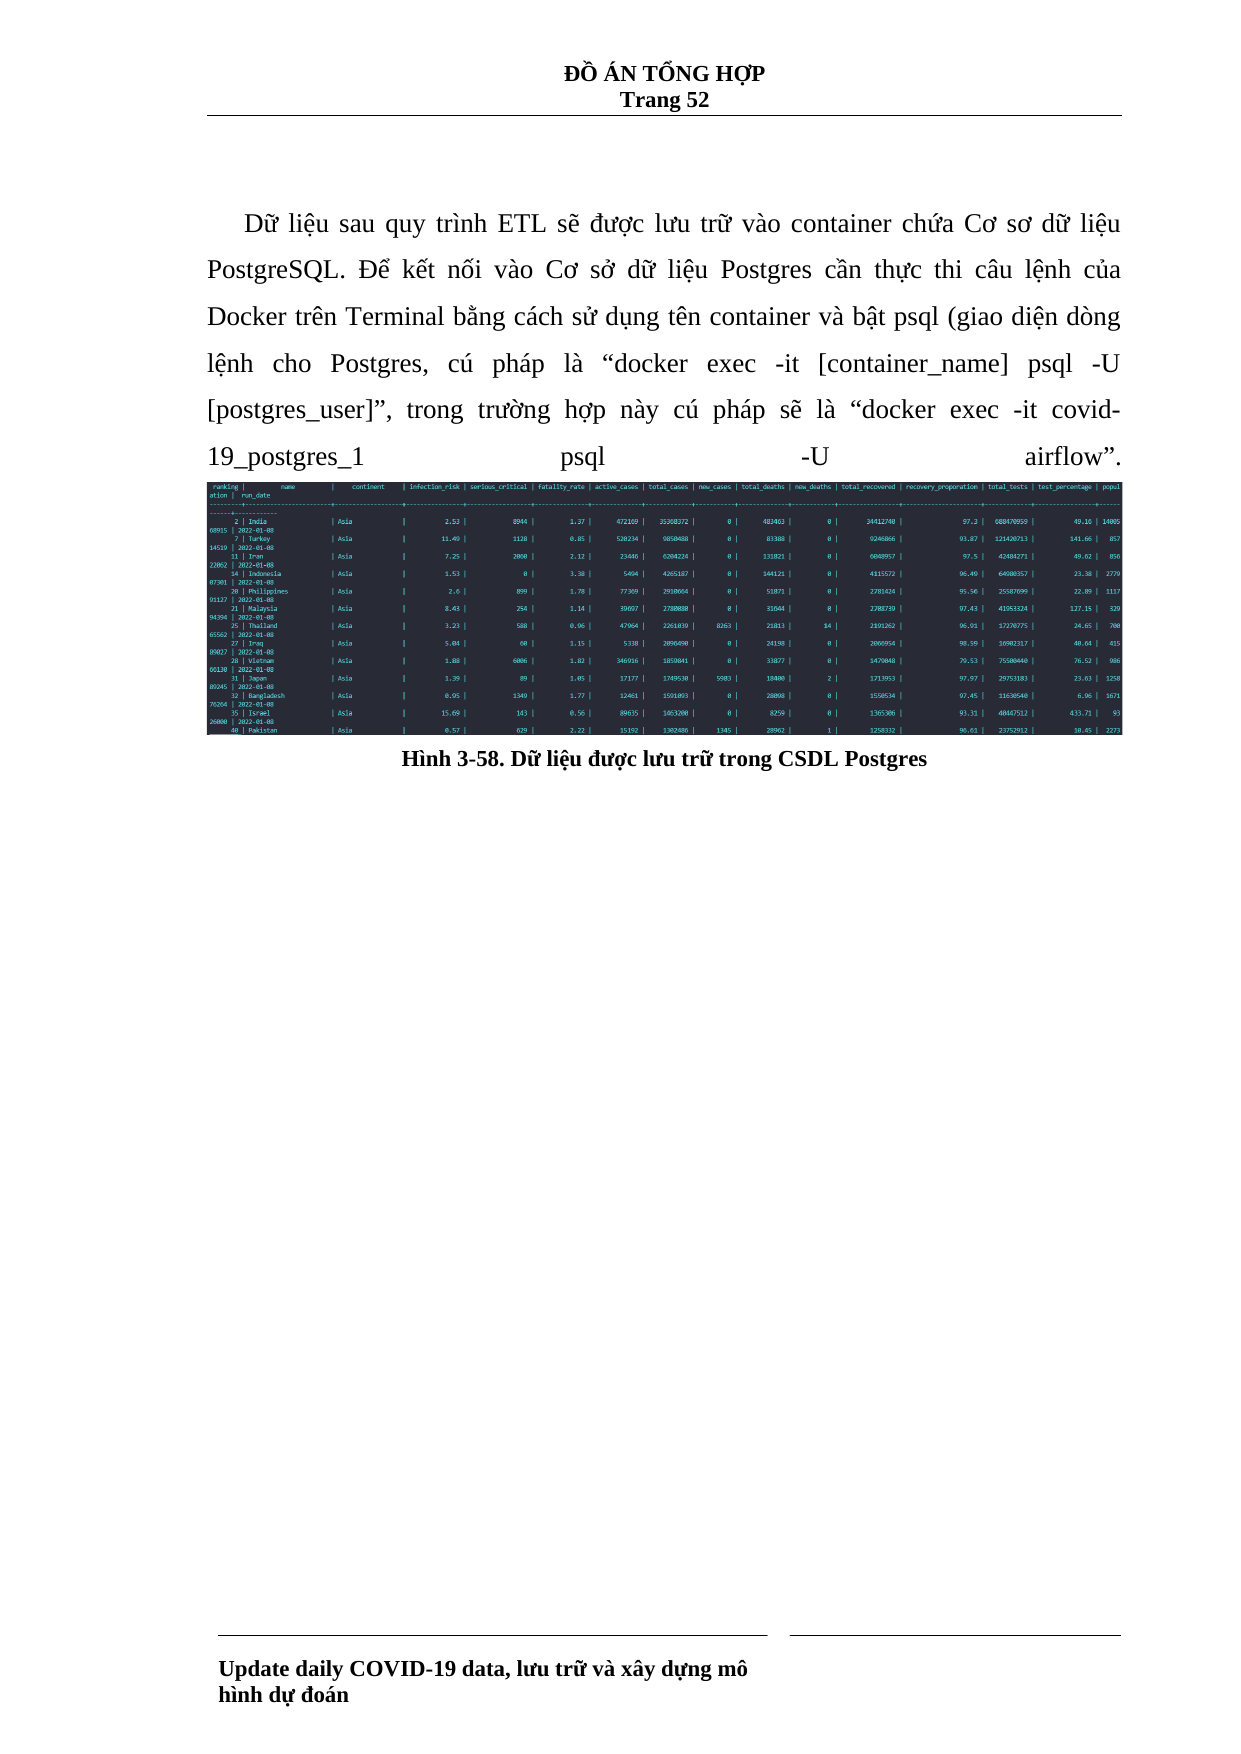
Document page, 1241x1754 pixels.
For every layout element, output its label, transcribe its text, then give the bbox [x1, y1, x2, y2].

text Dữ liệu sau quy trình ETL sẽ được lưu trữ vào container chứa Cơ sơ dữ liệu PostgreSQL. Để kết nối vào Cơ sở dữ liệu Postgres cần thực thi câu lệnh của Docker trên Terminal bằng cách sử dụng tên container và bật psql (giao diện dòng lệnh cho Postgres, cú pháp là “docker exec -it [container_name] psql -U [postgres_user]”, trong trường hợp này cú pháp sẽ là “docker exec -it covid-19_postgres_1 psql -U airflow”. [207, 207, 1122, 482]
picture [206, 482, 1123, 735]
